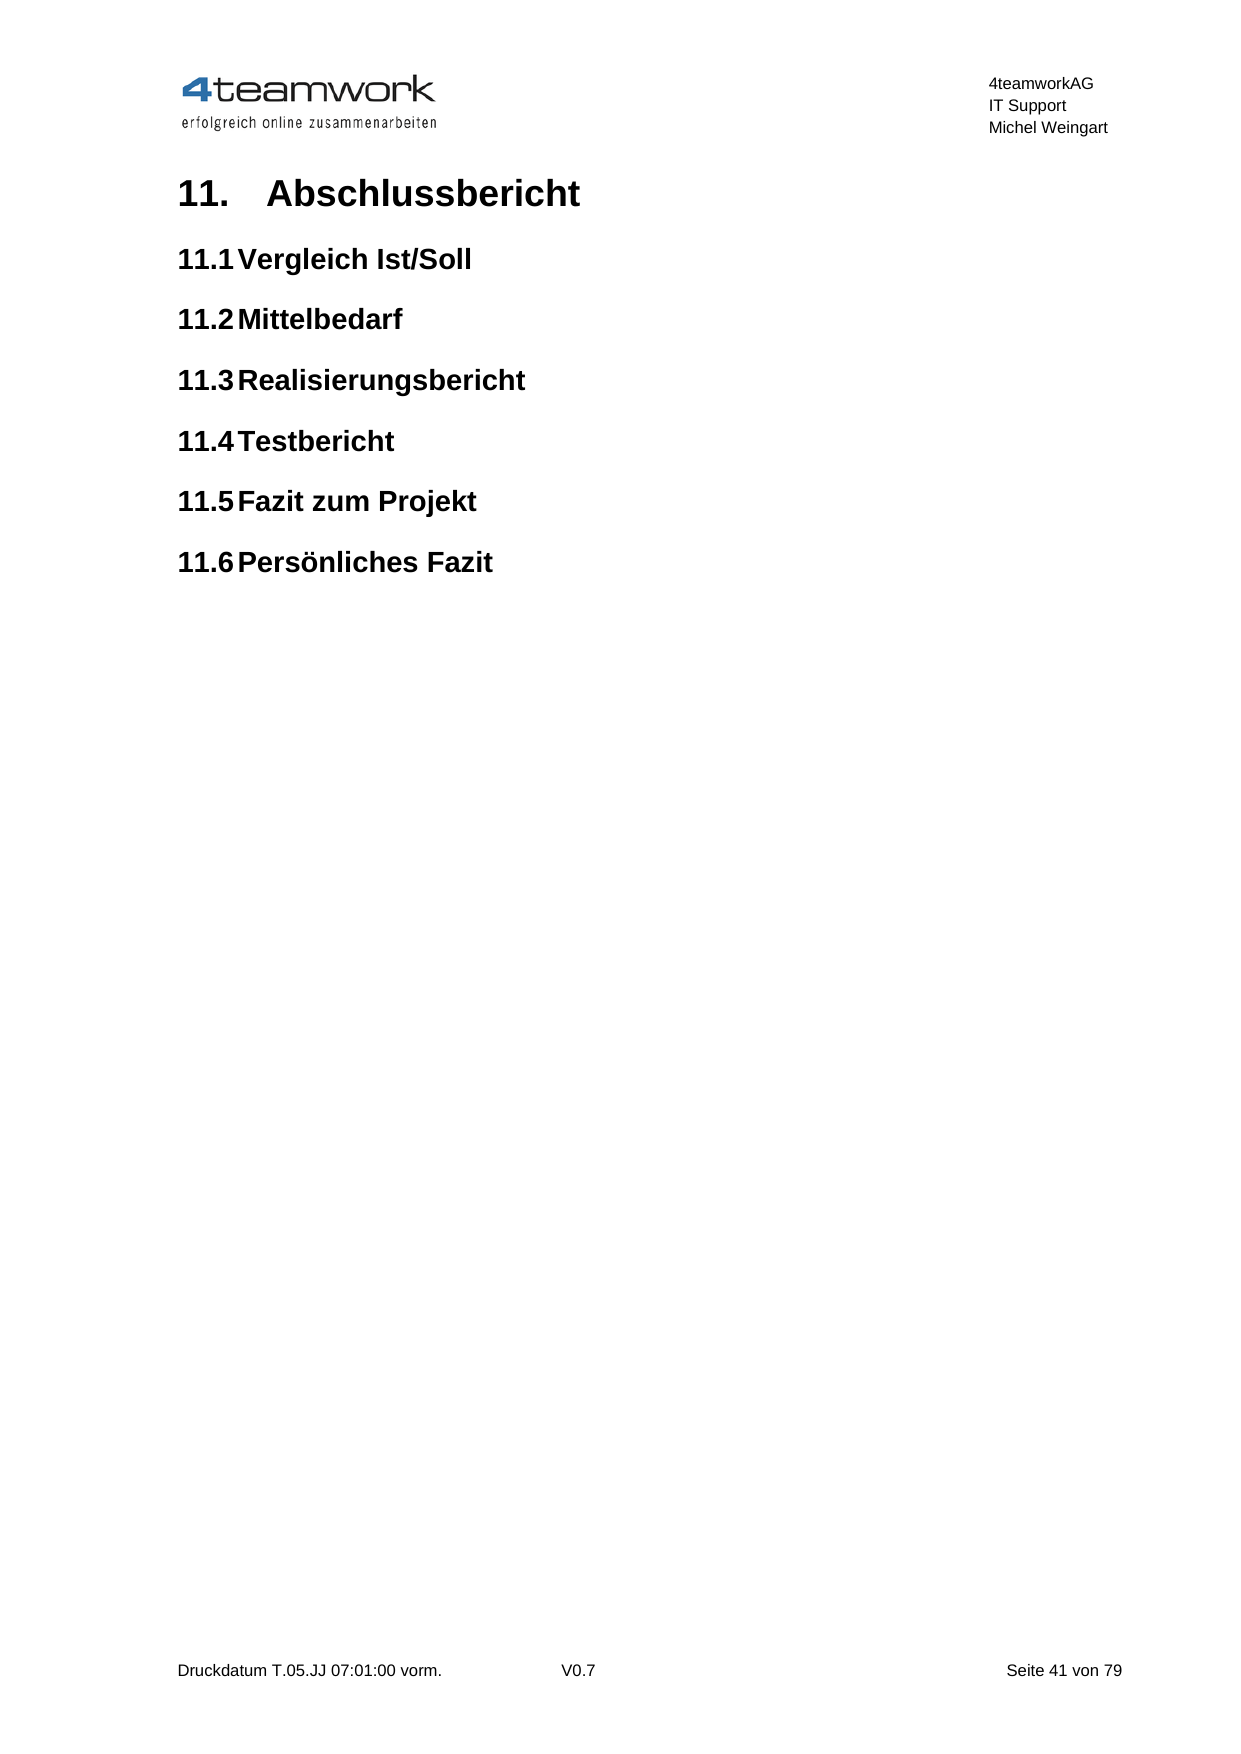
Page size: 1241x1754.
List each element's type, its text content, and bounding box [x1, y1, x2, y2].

subtitle Fazit zum Projekt [177, 484, 1122, 518]
subtitle Persönliches Fazit [177, 545, 1122, 578]
picture [177, 69, 440, 134]
subtitle Testbericht [177, 423, 1122, 457]
subtitle Abschlussbericht [177, 171, 1122, 214]
subtitle Vergleich Ist/Soll [177, 242, 1122, 275]
subtitle Mittelbedarf [177, 302, 1122, 336]
subtitle Realisierungsbericht [177, 363, 1122, 396]
